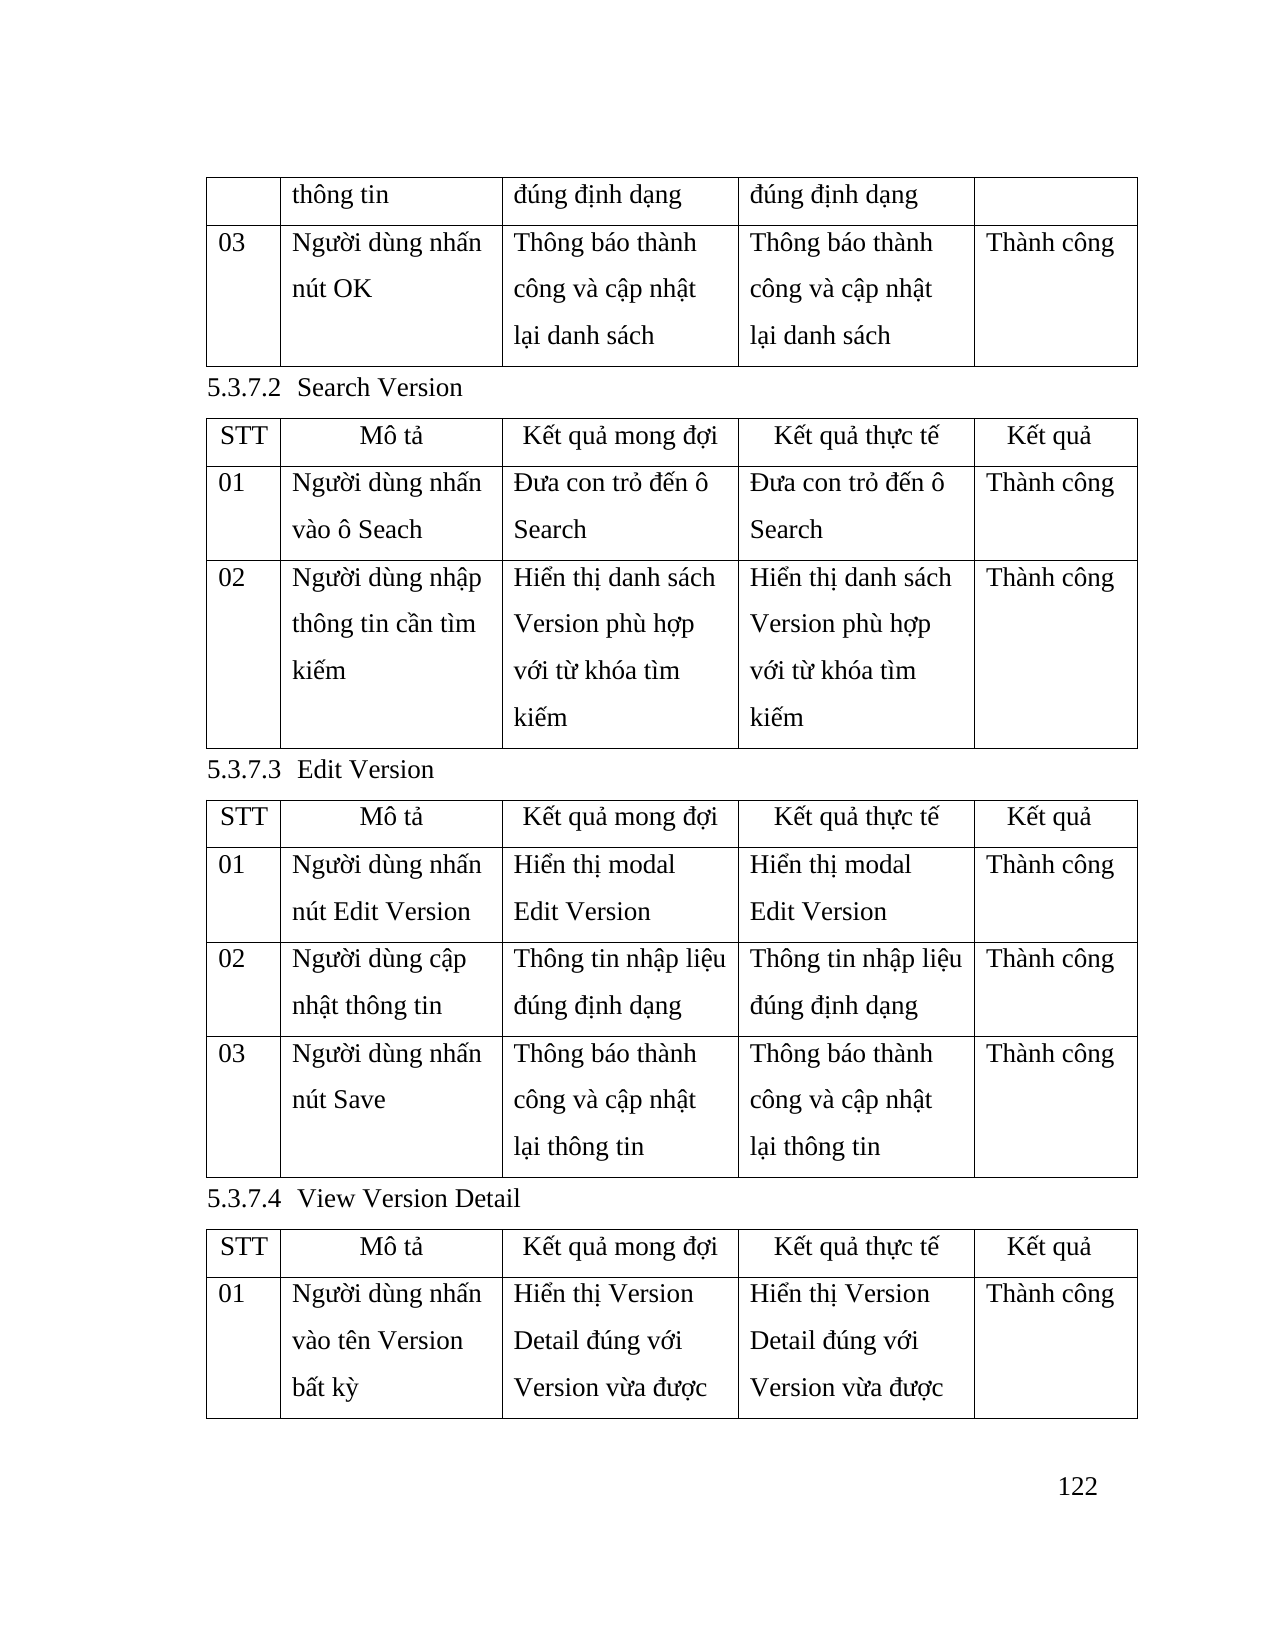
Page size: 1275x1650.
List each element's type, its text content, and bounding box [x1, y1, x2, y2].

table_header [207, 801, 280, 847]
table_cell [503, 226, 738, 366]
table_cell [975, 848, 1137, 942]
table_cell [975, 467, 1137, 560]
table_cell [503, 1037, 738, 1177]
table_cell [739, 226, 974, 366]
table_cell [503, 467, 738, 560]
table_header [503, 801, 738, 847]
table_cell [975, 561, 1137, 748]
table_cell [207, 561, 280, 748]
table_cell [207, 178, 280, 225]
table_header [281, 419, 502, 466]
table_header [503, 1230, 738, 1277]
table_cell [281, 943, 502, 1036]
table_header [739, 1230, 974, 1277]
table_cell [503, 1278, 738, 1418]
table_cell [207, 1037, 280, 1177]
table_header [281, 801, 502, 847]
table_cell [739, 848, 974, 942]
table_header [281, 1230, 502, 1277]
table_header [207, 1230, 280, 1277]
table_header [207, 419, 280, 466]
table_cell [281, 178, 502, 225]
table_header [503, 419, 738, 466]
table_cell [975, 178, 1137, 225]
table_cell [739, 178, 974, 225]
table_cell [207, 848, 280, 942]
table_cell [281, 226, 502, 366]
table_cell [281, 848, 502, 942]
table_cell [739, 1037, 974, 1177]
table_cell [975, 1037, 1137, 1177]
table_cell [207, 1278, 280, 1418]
subtitle View Version Detail [207, 1182, 1098, 1213]
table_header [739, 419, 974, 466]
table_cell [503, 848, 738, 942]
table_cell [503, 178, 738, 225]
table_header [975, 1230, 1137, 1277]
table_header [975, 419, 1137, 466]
subtitle Search Version [207, 371, 1098, 402]
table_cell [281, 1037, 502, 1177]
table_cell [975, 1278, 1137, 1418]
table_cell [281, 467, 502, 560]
subtitle Edit Version [207, 753, 1098, 784]
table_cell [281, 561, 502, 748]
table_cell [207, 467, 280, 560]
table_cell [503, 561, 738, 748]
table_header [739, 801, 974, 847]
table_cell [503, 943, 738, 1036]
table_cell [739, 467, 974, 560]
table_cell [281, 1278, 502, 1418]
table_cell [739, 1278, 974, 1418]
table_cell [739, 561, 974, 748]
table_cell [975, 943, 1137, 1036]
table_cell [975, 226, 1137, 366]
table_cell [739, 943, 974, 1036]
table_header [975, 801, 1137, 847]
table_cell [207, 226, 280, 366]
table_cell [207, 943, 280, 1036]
